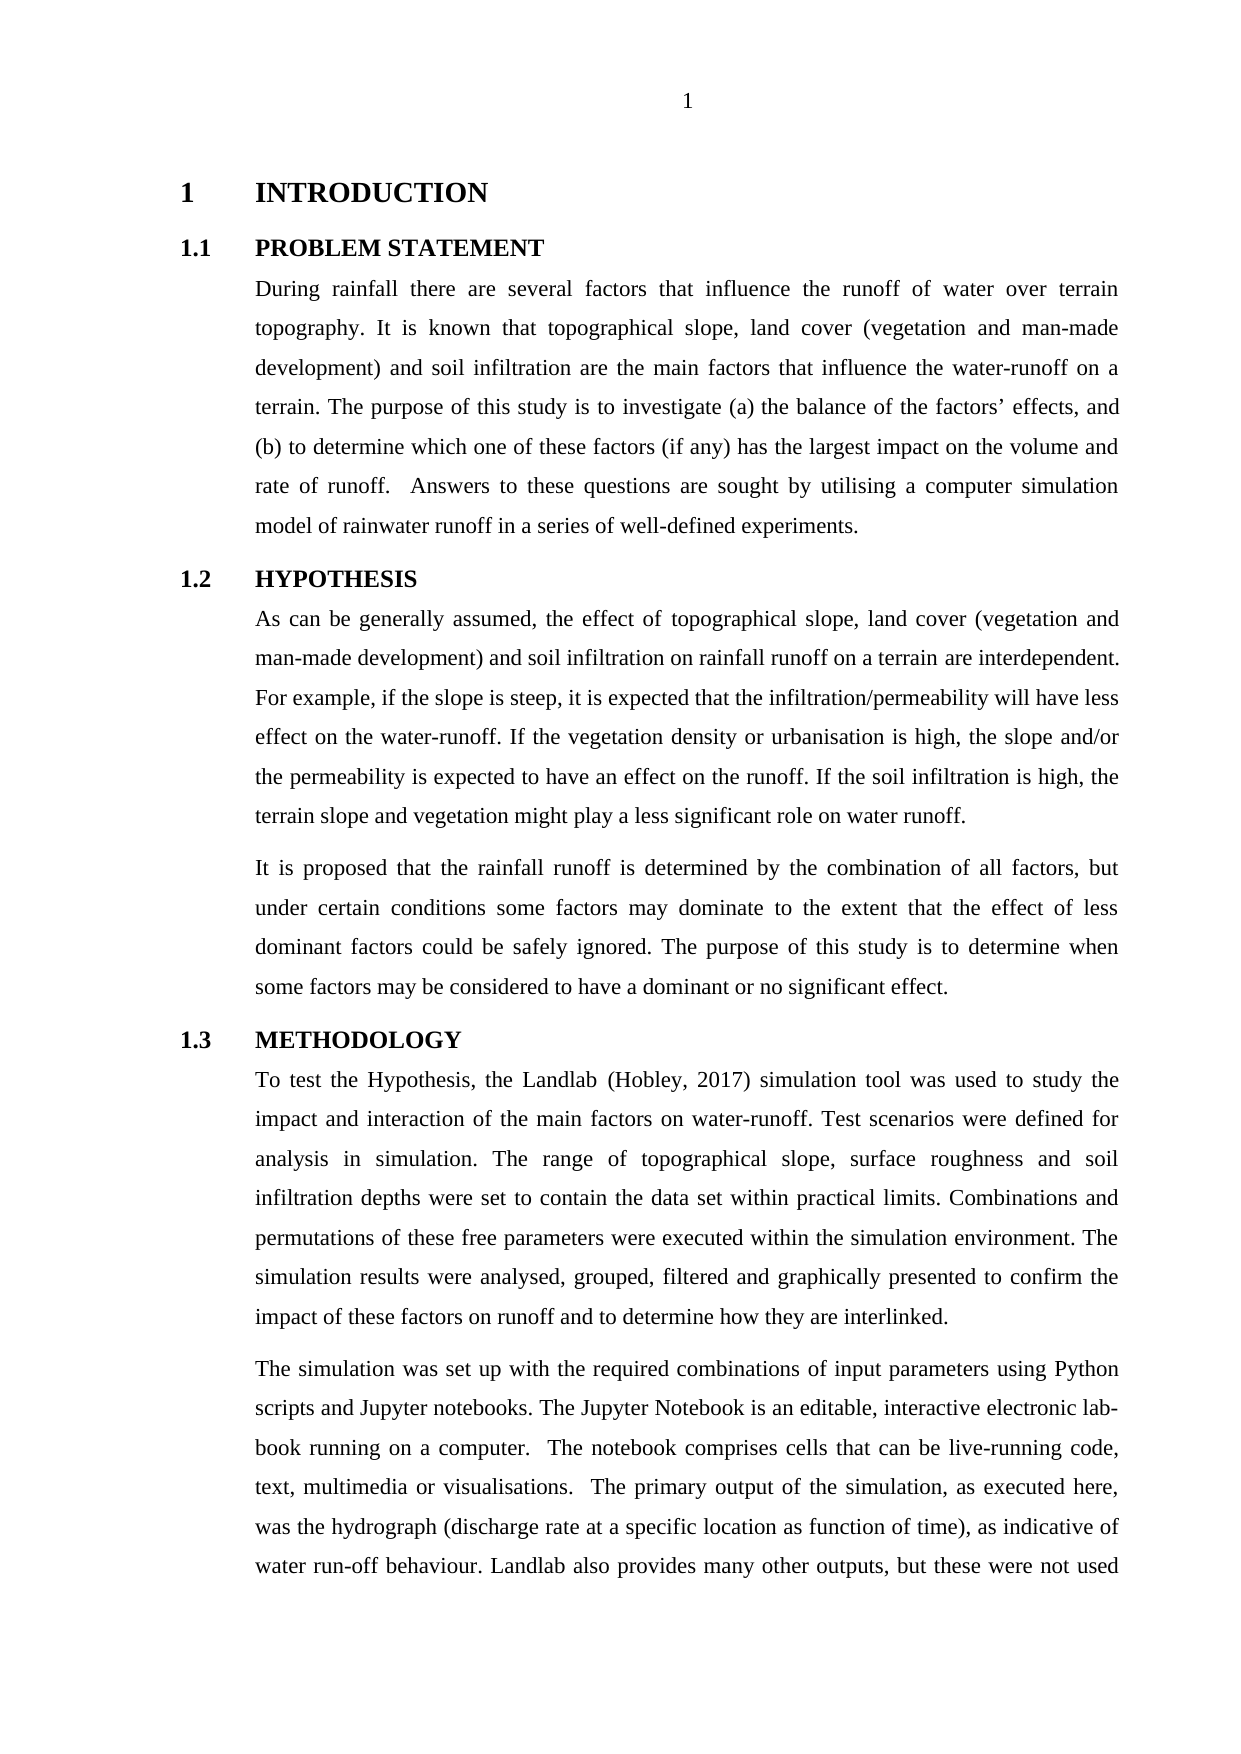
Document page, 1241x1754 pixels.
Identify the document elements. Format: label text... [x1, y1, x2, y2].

subtitle Methodology [180, 1025, 1120, 1053]
subtitle Problem statement [180, 233, 1120, 262]
subtitle Hypothesis [180, 564, 1120, 592]
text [255, 1355, 1120, 1578]
text It is proposed that the rainfall runoff is determined by the combination of all factors, but under certain conditions some factors may dominate to the extent that the effect of less dominant factors could be safely ignored. The purpose of this study is to determine when some factors may be considered to have a dominant or no significant effect. [255, 854, 1120, 999]
text As can be generally assumed, the effect of topographical slope, land cover (vegetation and man-made development) and soil infiltration on rainfall runoff on a terrain are interdependent. For example, if the slope is steep, it is expected that the infiltration/permeability will have less effect on the water-runoff. If the vegetation density or urbanisation is high, the slope and/or the permeability is expected to have an effect on the runoff. If the soil infiltration is high, the terrain slope and vegetation might play a less significant role on water runoff. [255, 605, 1120, 829]
subtitle INTRODUCTION [180, 175, 1120, 208]
text During rainfall there are several factors that influence the runoff of water over terrain topography. It is known that topographical slope, land cover (vegetation and man-made development) and soil infiltration are the main factors that influence the water-runoff on a terrain. The purpose of this study is to investigate (a) the balance of the factors’ effects, and (b) to determine which one of these factors (if any) has the largest impact on the volume and rate of runoff. Answers to these questions are sought by utilising a computer simulation model of rainwater runoff in a series of well-defined experiments. [255, 275, 1120, 538]
text To test the Hypothesis, the Landlab (Hobley, 2017) simulation tool was used to study the impact and interaction of the main factors on water-runoff. Test scenarios were defined for analysis in simulation. The range of topographical slope, surface roughness and soil infiltration depths were set to contain the data set within practical limits. Combinations and permutations of these free parameters were executed within the simulation environment. The simulation results were analysed, grouped, filtered and graphically presented to confirm the impact of these factors on runoff and to determine how they are interlinked. [255, 1066, 1120, 1329]
